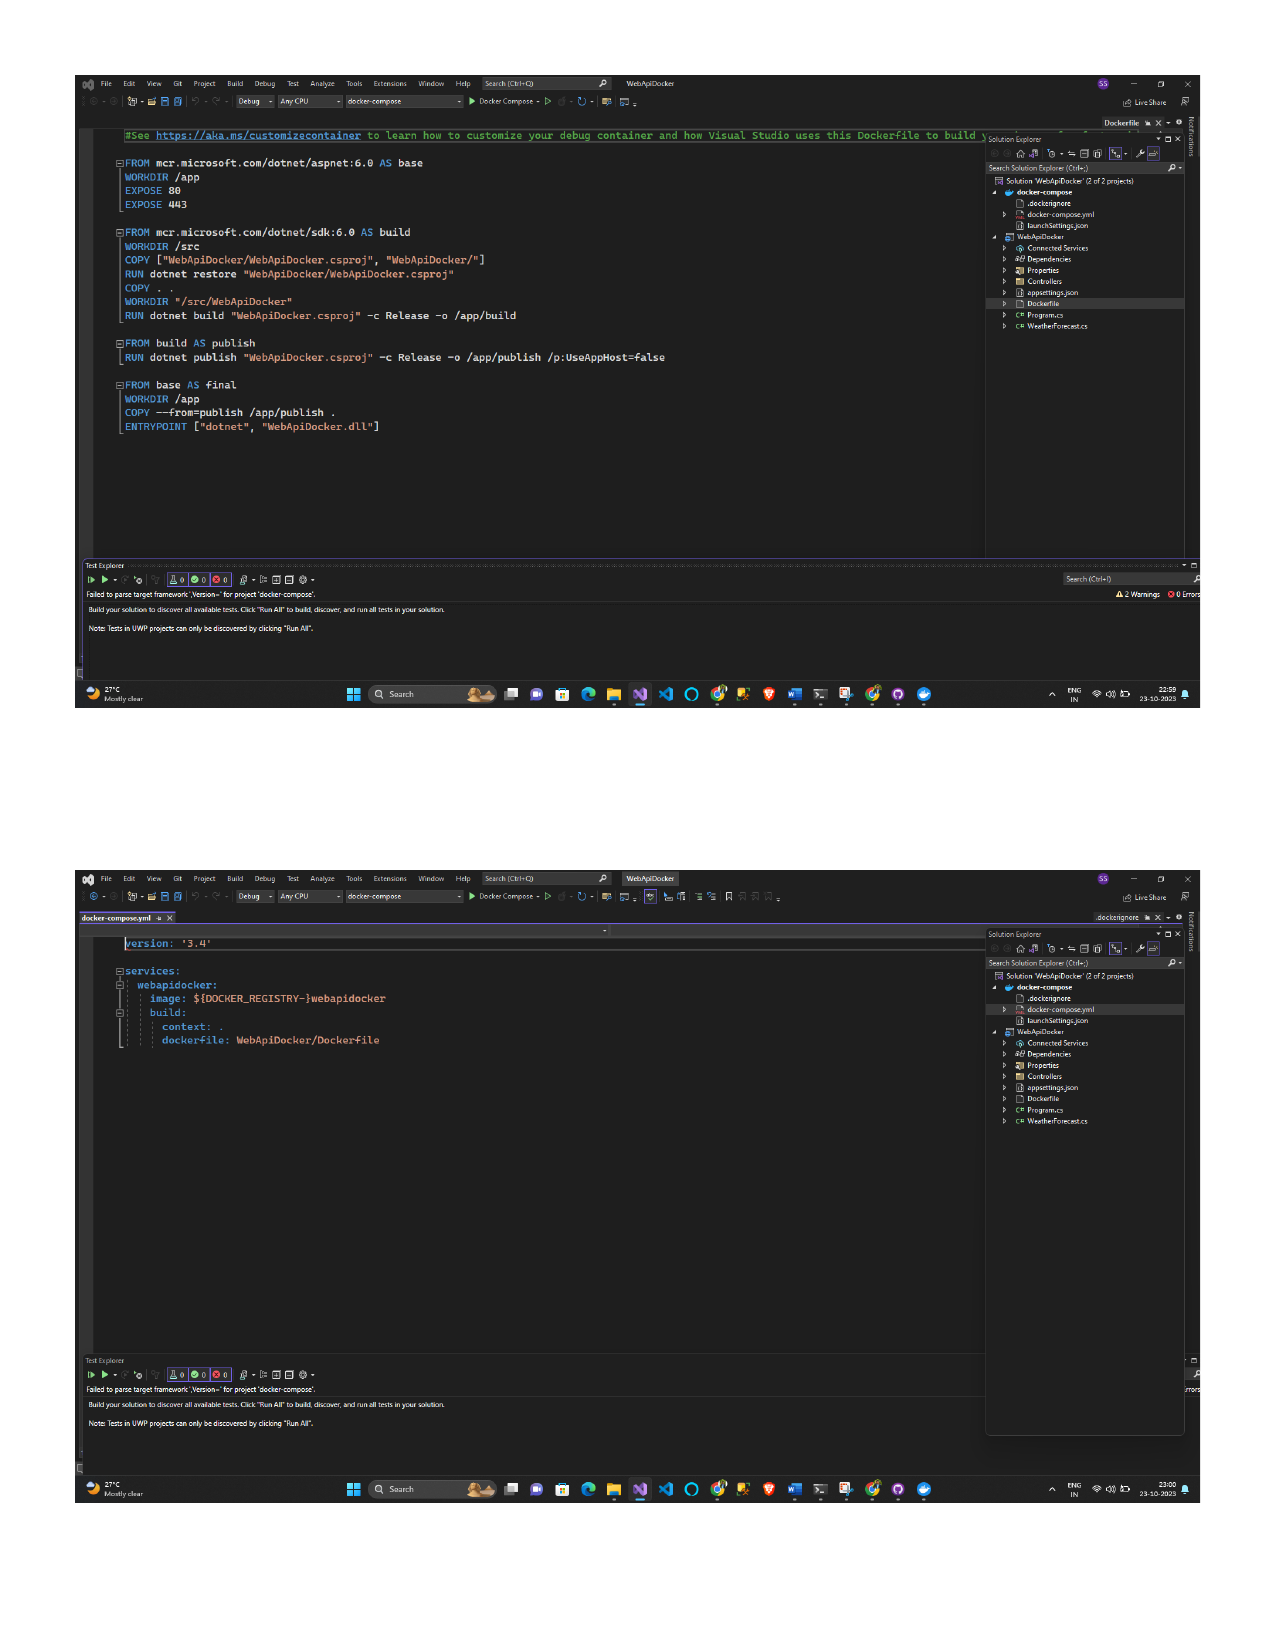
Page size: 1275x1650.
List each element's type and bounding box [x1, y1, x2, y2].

picture [75, 870, 1200, 1503]
picture [75, 75, 1200, 708]
